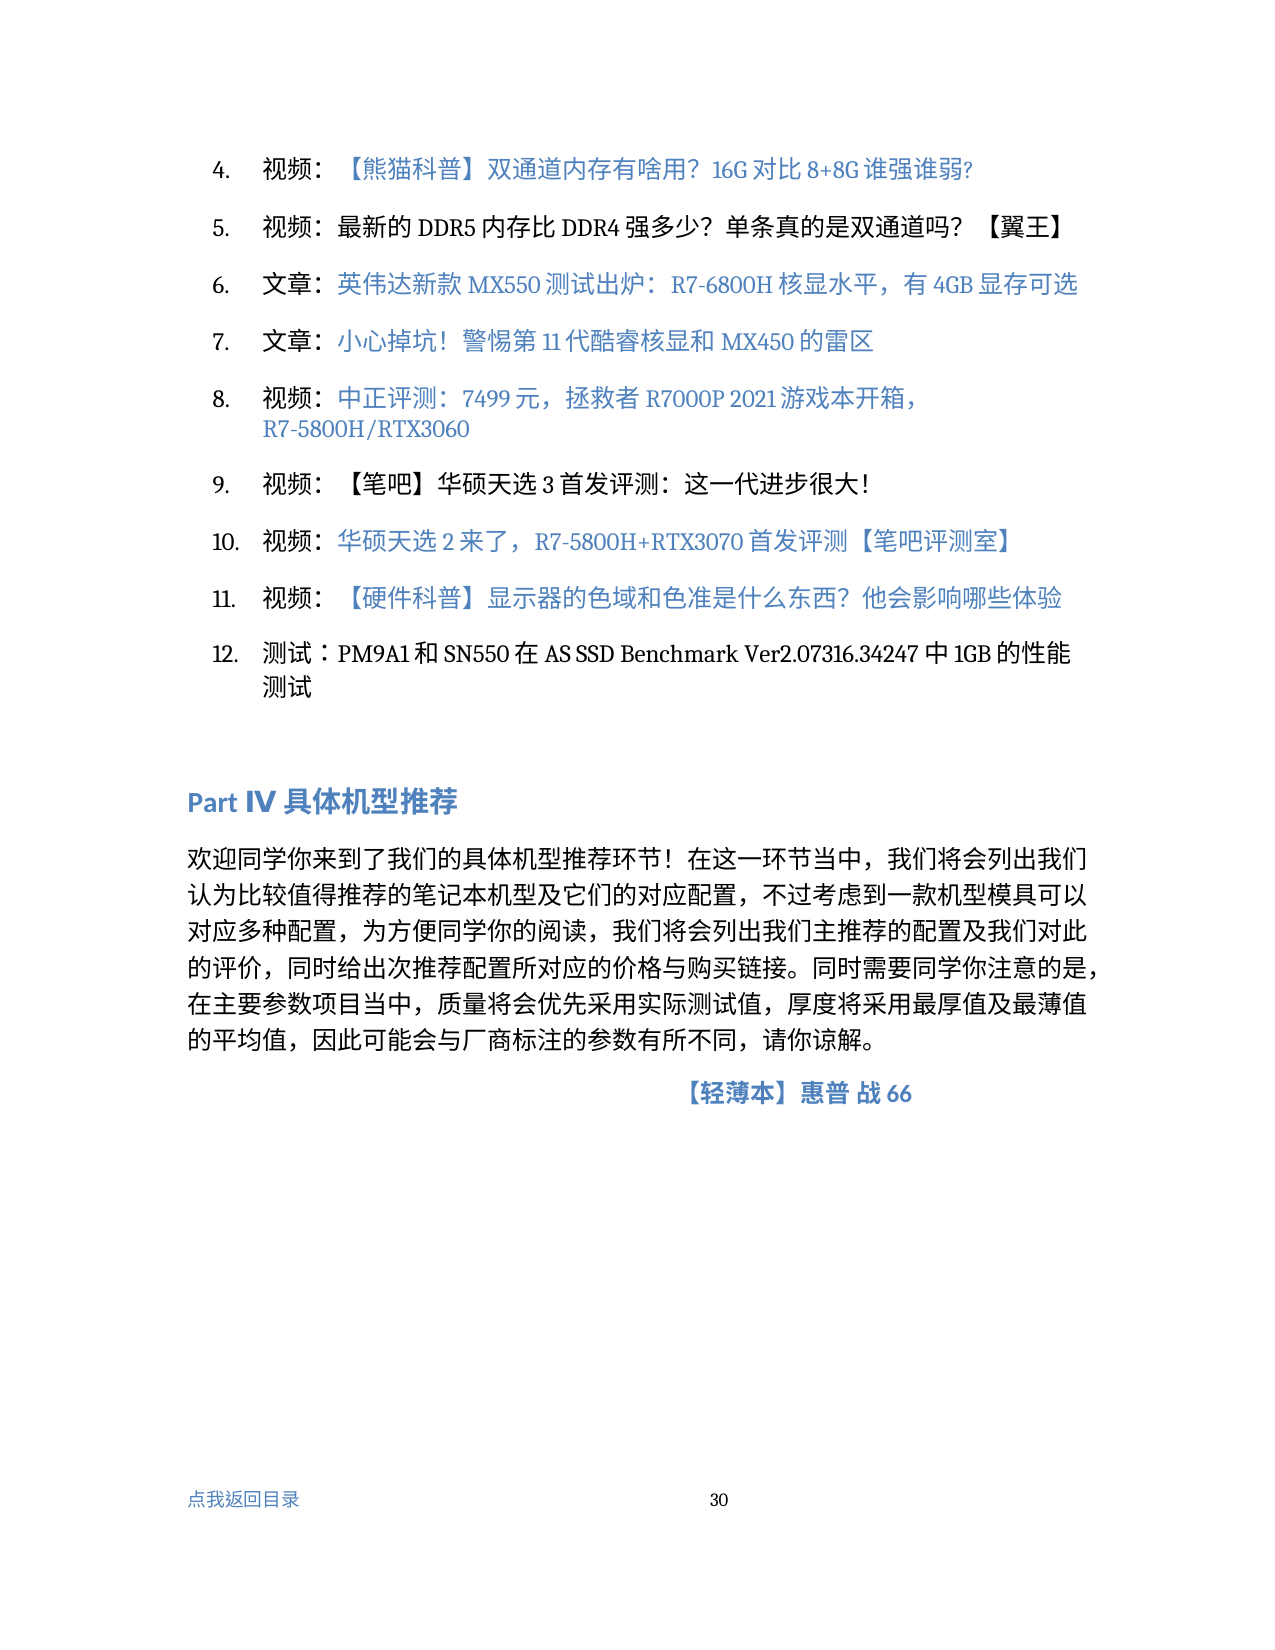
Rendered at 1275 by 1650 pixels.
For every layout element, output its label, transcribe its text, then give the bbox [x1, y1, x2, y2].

list 视频：华硕天选2来了，R7-5800H+RTX3070首发评测【笔吧评测室】 [212, 521, 1087, 557]
subtitle 【轻薄本】惠普 战66 [675, 1076, 1087, 1109]
list 视频：最新的DDR5内存比DDR4强多少？单条真的是双通道吗？【翼王】 [212, 207, 1087, 243]
list 视频：【硬件科普】显示器的色域和色准是什么东西？他会影响哪些体验 [212, 578, 1087, 614]
list 视频：【熊猫科普】双通道内存有啥用？16G对比8+8G谁强谁弱? [212, 150, 1087, 186]
text 欢迎同学你来到了我们的具体机型推荐环节！在这一环节当中，我们将会列出我们认为比较值得推荐的笔记本机型及它们的对应配置，不过考虑到一款机型模具可以对应多种配置，为方便同学你的阅读，我们将会列出我们主推荐的配置及我们对此的评价，同时给出次推荐配置所对应的价格与购买链接。同时需要同学你注意的是，在主要参数项目当中，质量将会优先采用实际测试值，厚度将采用最厚值及最薄值的平均值，因此可能会与厂商标注的参数有所不同，请你谅解。 [187, 839, 1087, 1057]
subtitle Part Ⅳ 具体机型推荐 [187, 781, 1087, 821]
list 视频：中正评测：7499元，拯救者R7000P 2021游戏本开箱，R7-5800H/RTX3060 [212, 378, 1087, 443]
list 视频：【笔吧】华硕天选3首发评测：这一代进步很大！ [212, 464, 1087, 500]
list 文章：英伟达新款MX550测试出炉：R7-6800H核显水平，有4GB显存可选 [212, 264, 1087, 300]
list 文章：小心掉坑！警惕第11代酷睿核显和MX450的雷区 [212, 321, 1087, 357]
list 测试：PM9A1和SN550在AS SSD Benchmark Ver2.07316.34247中1GB的性能测试 [212, 635, 1087, 703]
